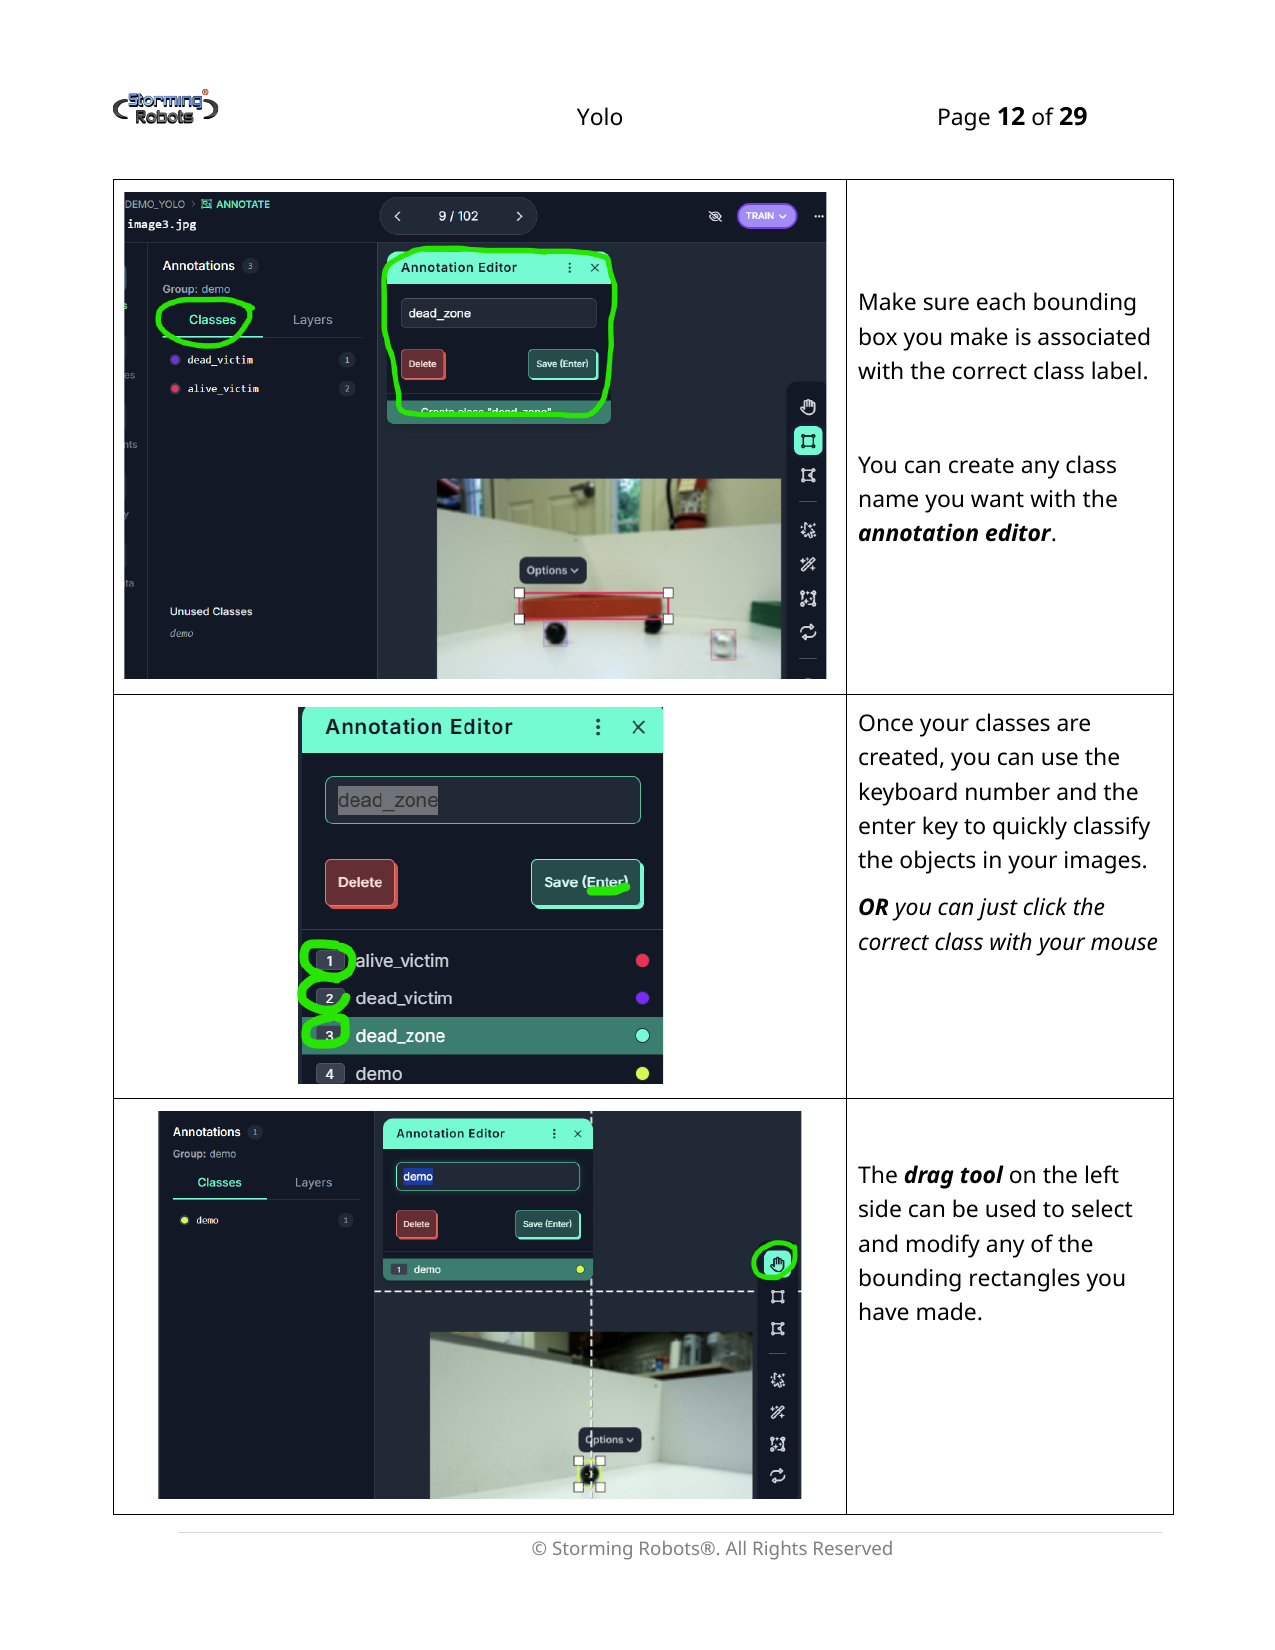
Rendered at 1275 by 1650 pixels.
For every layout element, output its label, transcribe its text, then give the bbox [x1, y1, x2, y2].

picture [124, 192, 827, 679]
table_cell Once your classes are created, you can use the keyboard number and the enter key to quickly classify the objects in your images. OR you can just click the correct class with your mouse [847, 695, 1173, 1098]
picture [112, 87, 219, 126]
picture [158, 1111, 802, 1499]
table_cell Make sure each bounding box you make is associated with the correct class label. You can create any class name you want with the annotation editor. [847, 180, 1173, 693]
picture [296, 707, 664, 1084]
table_cell [114, 180, 846, 693]
table_cell [114, 1099, 846, 1513]
table_cell [114, 695, 846, 1098]
table_cell The drag tool on the left side can be used to select and modify any of the bounding rectangles you have made. [847, 1099, 1173, 1513]
